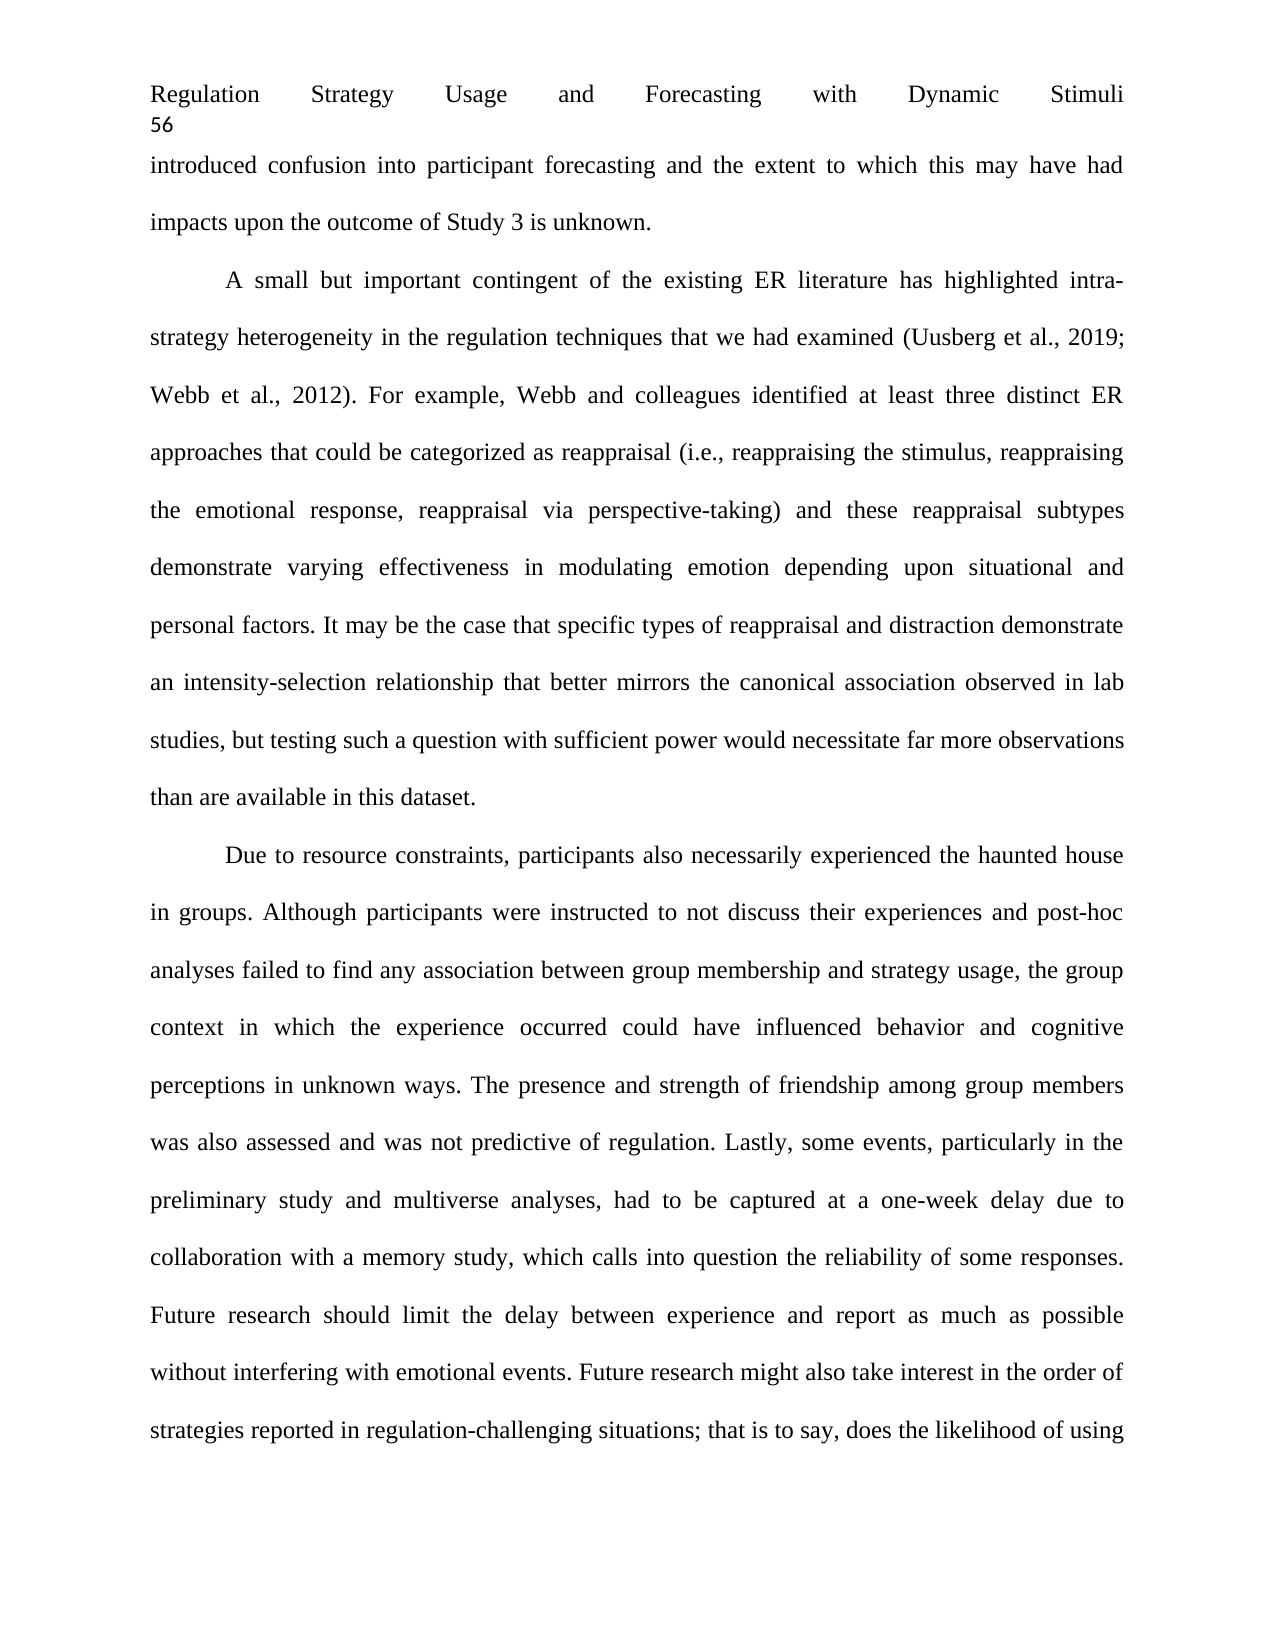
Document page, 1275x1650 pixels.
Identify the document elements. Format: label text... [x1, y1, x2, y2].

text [150, 150, 1125, 236]
text A small but important contingent of the existing ER literature has highlighted intra-strategy heterogeneity in the regulation techniques that we had examined (Uusberg et al., 2019; Webb et al., 2012). For example, Webb and colleagues identified at least three distinct ER approaches that could be categorized as reappraisal (i.e., reappraising the stimulus, reappraising the emotional response, reappraisal via perspective-taking) and these reappraisal subtypes demonstrate varying effectiveness in modulating emotion depending upon situational and personal factors. It may be the case that specific types of reappraisal and distraction demonstrate an intensity-selection relationship that better mirrors the canonical association observed in lab studies, but testing such a question with sufficient power would necessitate far more observations than are available in this dataset. [150, 265, 1125, 811]
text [150, 840, 1125, 1444]
